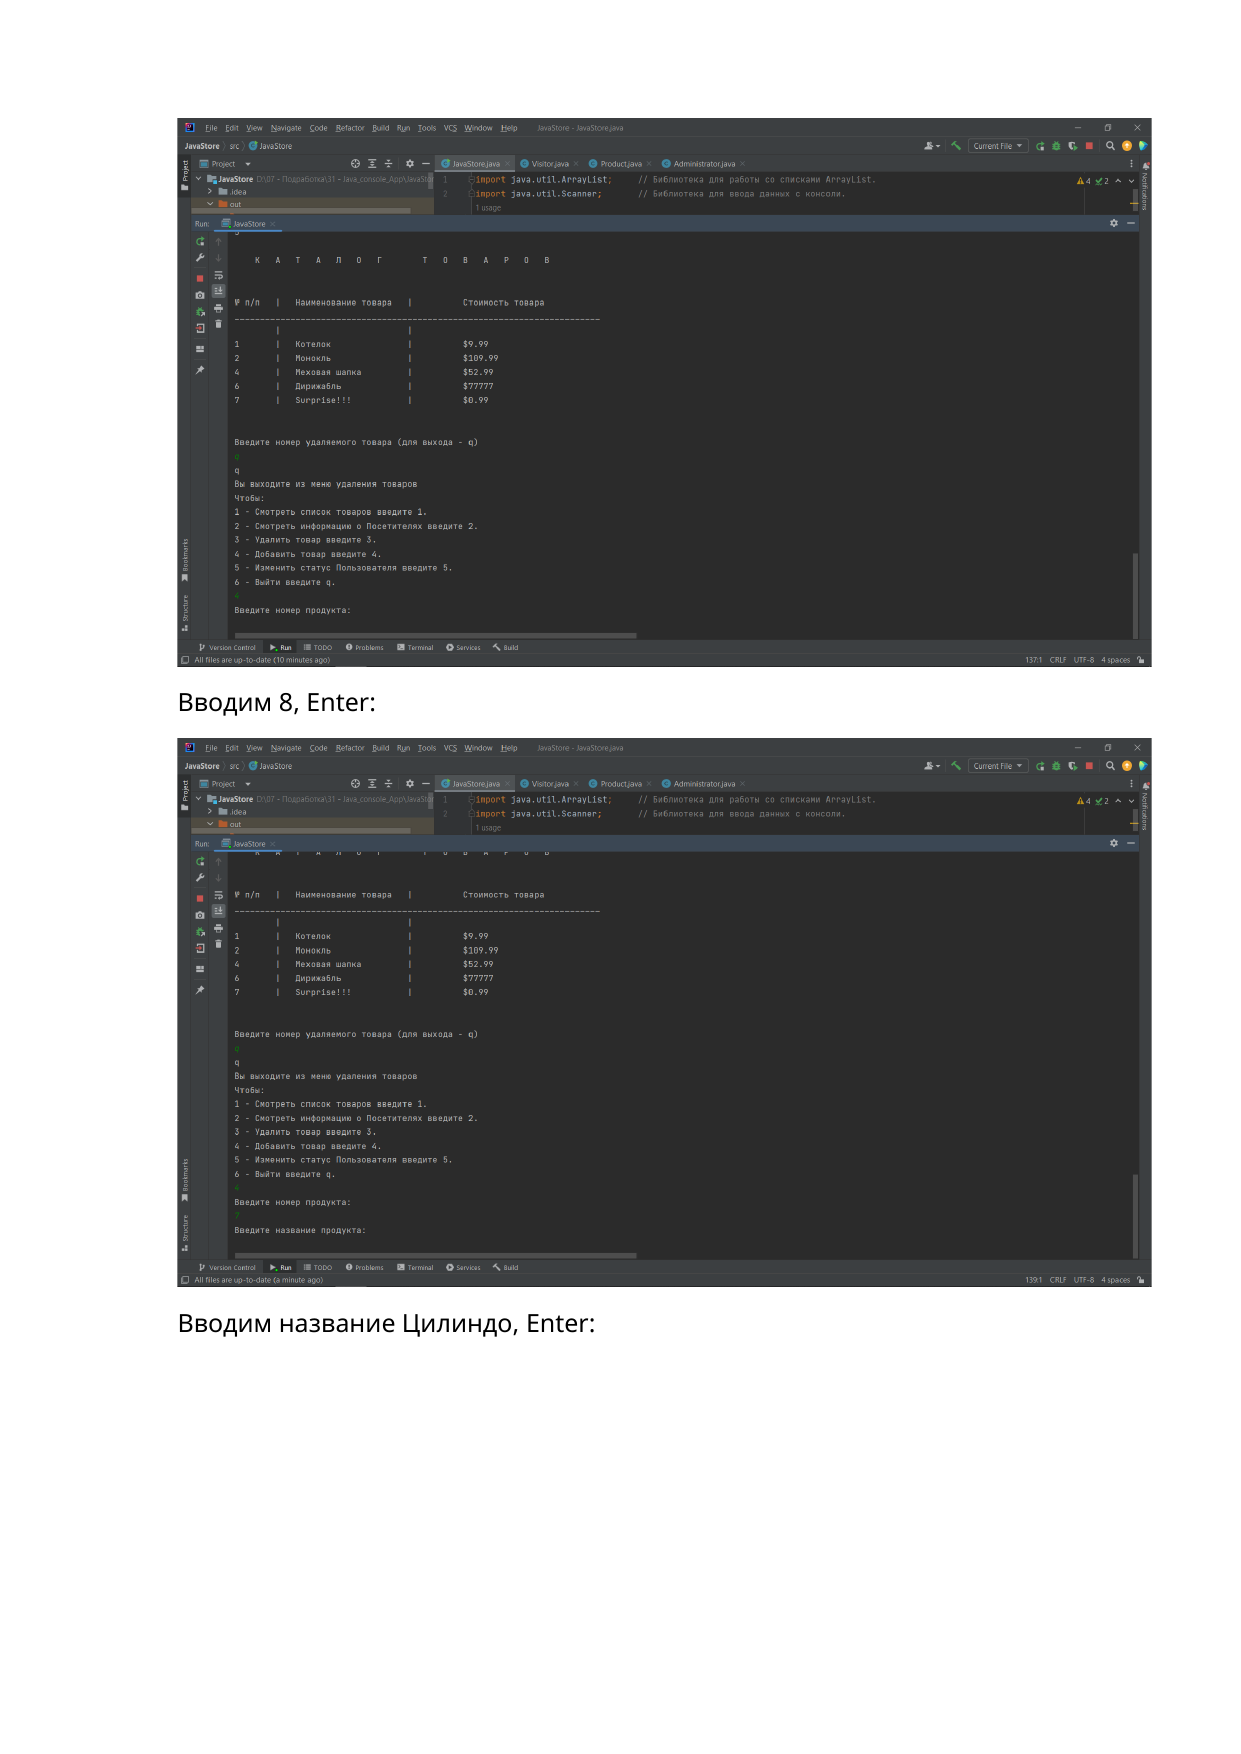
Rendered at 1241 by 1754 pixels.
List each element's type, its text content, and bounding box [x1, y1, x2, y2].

text Вводим 8, Enter: [177, 685, 1152, 719]
picture [177, 118, 1152, 667]
picture [177, 738, 1152, 1287]
text Вводим название Цилиндо, Enter: [177, 1306, 1152, 1339]
